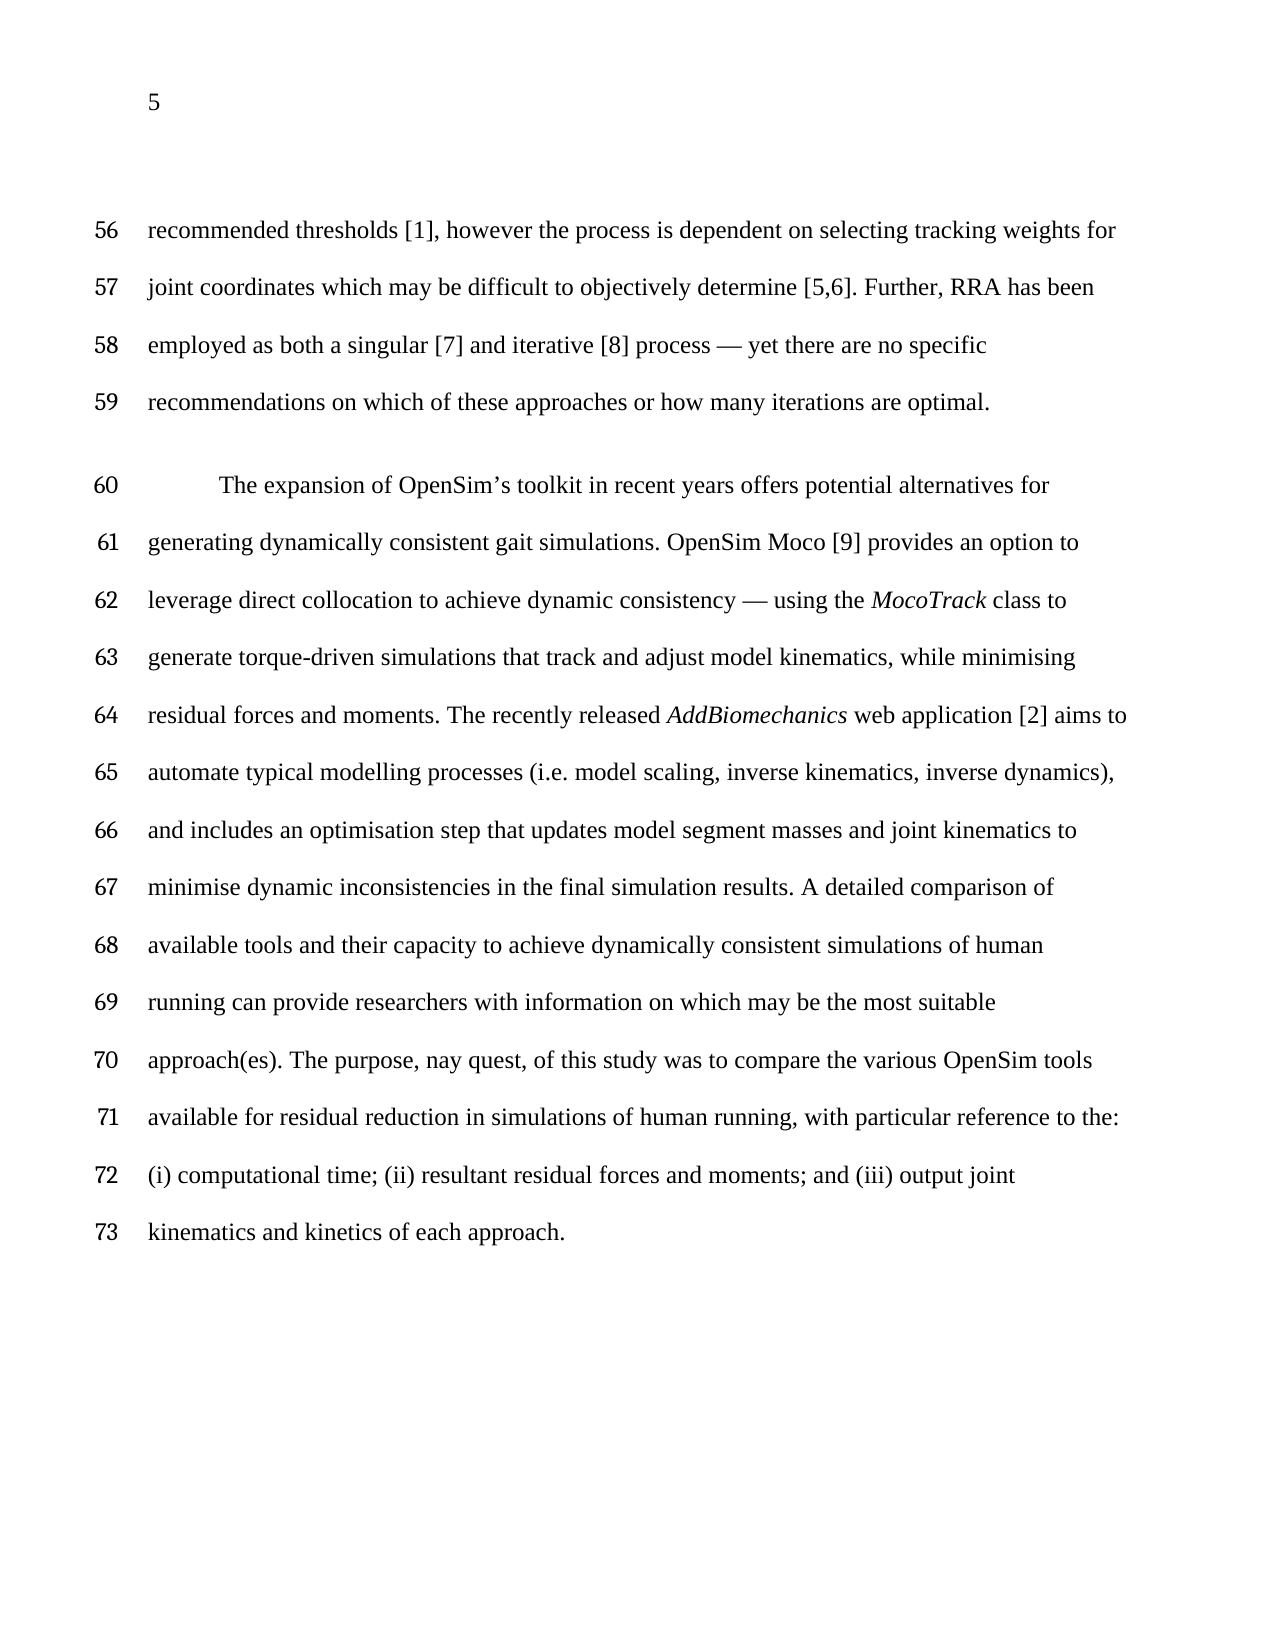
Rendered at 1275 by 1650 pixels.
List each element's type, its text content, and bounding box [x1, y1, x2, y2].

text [148, 215, 1127, 416]
text The expansion of OpenSim’s toolkit in recent years offers potential alternatives for generating dynamically consistent gait simulations. OpenSim Moco [9] provides an option to leverage direct collocation to achieve dynamic consistency — using the MocoTrack class to generate torque-driven simulations that track and adjust model kinematics, while minimising residual forces and moments. The recently released AddBiomechanics web application [2] aims to automate typical modelling processes (i.e. model scaling, inverse kinematics, inverse dynamics), and includes an optimisation step that updates model segment masses and joint kinematics to minimise dynamic inconsistencies in the final simulation results. A detailed comparison of available tools and their capacity to achieve dynamically consistent simulations of human running can provide researchers with information on which may be the most suitable approach(es). The purpose, nay quest, of this study was to compare the various OpenSim tools available for residual reduction in simulations of human running, with particular reference to the: (i) computational time; (ii) resultant residual forces and moments; and (iii) output joint kinematics and kinetics of each approach. [148, 470, 1127, 1246]
